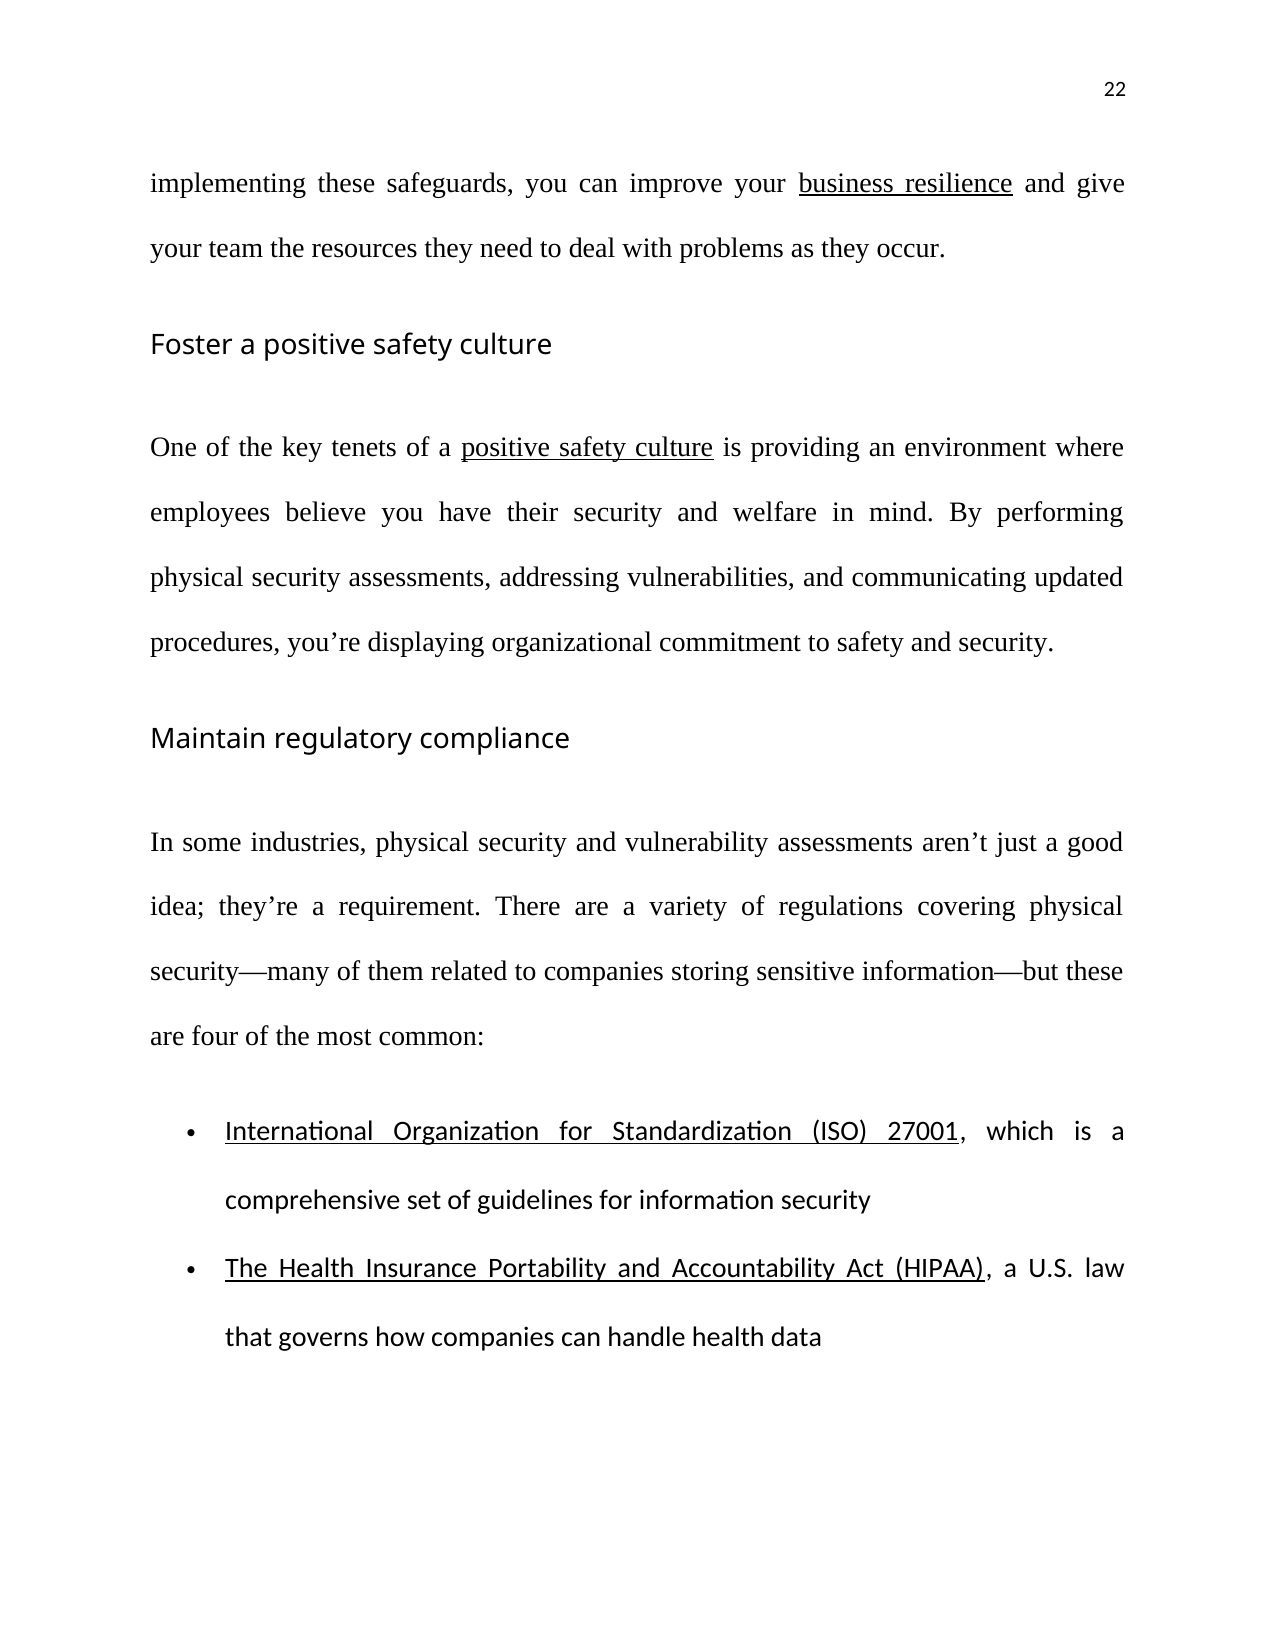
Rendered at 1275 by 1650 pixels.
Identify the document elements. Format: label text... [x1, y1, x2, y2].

list The Health Insurance Portability and Accountability Act (HIPAA), a U.S. law that governs how companies can handle health data [187, 1250, 1125, 1353]
text In some industries, physical security and vulnerability assessments aren’t just a good idea; they’re a requirement. There are a variety of regulations covering physical security—many of them related to companies storing sensitive information—but these are four of the most common: [150, 824, 1125, 1051]
text One of the key tenets of a positive safety culture is providing an environment where employees believe you have their security and welfare in mind. By performing physical security assessments, addressing vulnerabilities, and communicating updated procedures, you’re displaying organizational commitment to safety and security. [150, 430, 1125, 657]
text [150, 166, 1125, 263]
subtitle Foster a positive safety culture [150, 324, 1125, 363]
list International Organization for Standardization (ISO) 27001, which is a comprehensive set of guidelines for information security [187, 1113, 1125, 1216]
subtitle Maintain regulatory compliance [150, 719, 1125, 757]
